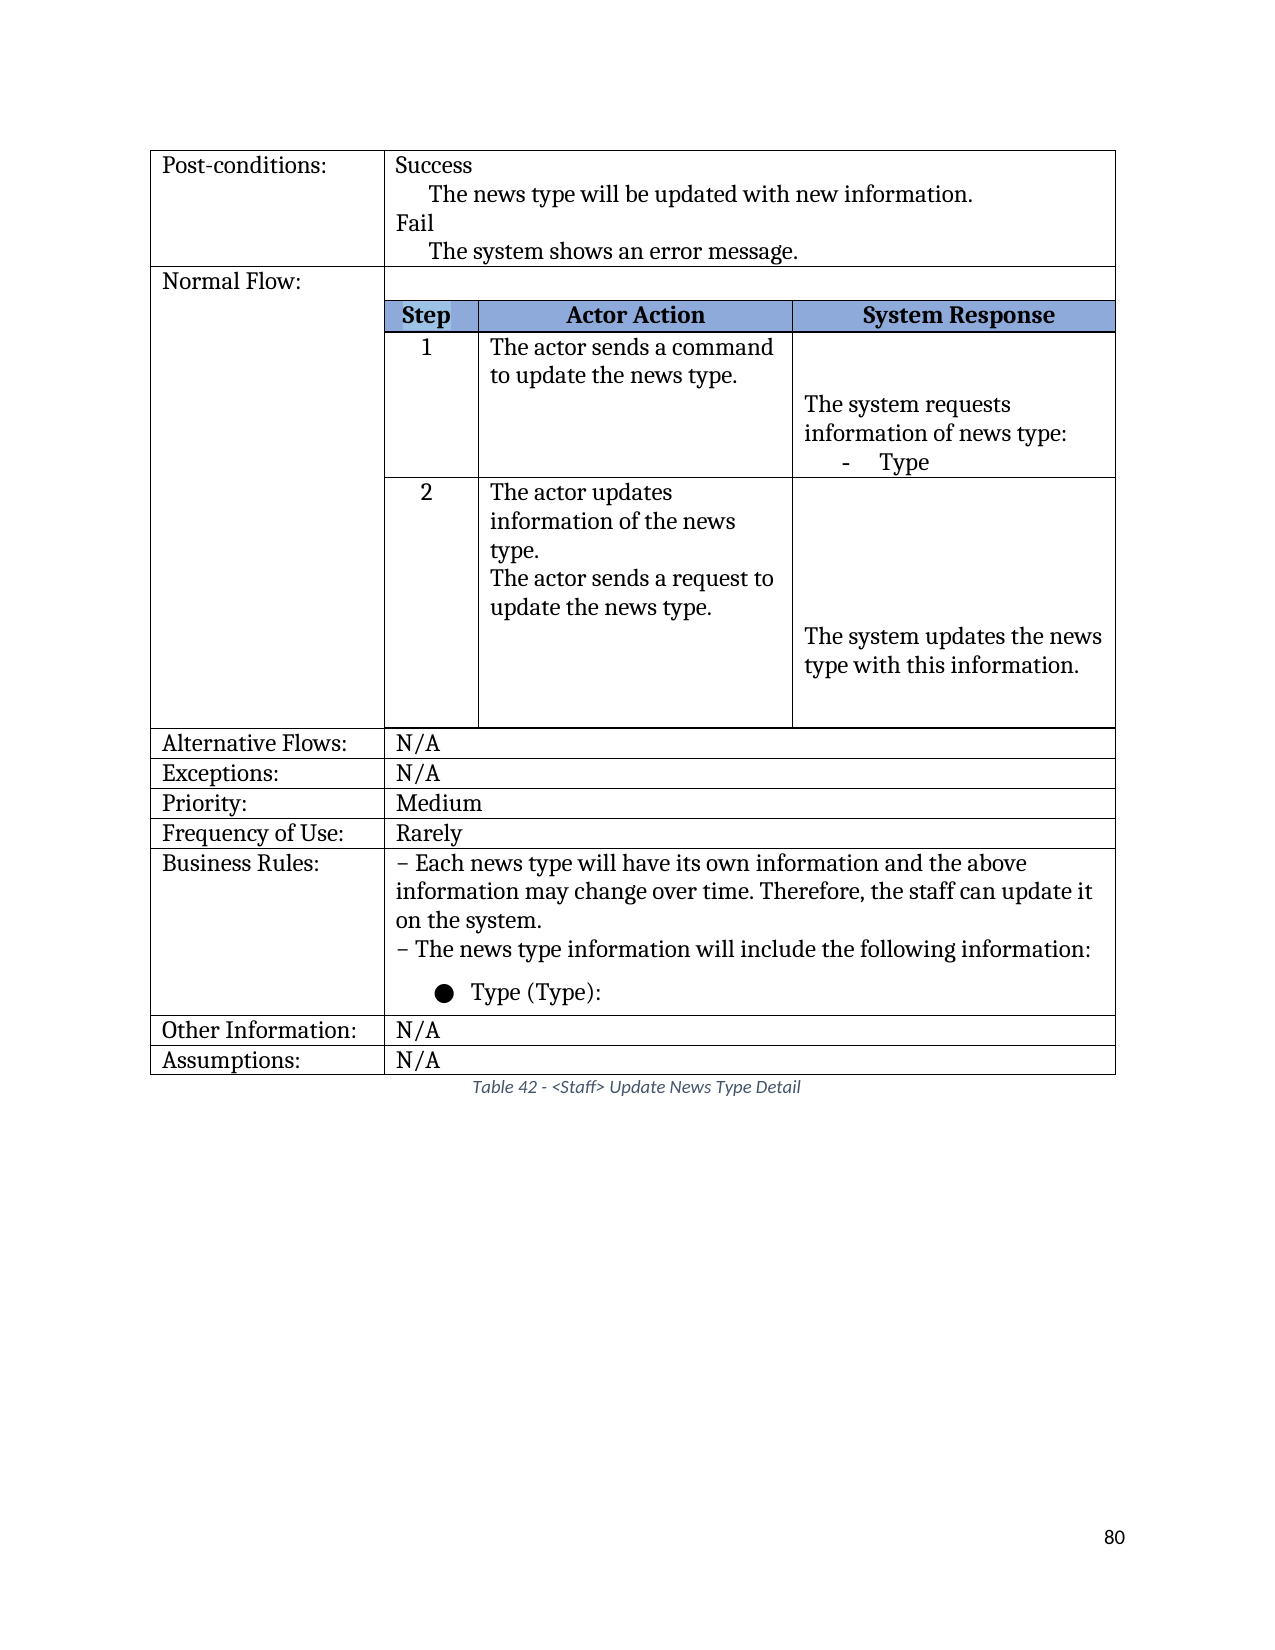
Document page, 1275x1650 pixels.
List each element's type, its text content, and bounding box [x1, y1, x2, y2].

table_cell [385, 478, 478, 727]
table_cell Medium [385, 789, 1115, 818]
table_cell N/A [385, 1046, 1115, 1074]
table_cell Normal Flow: [151, 267, 384, 728]
table_cell [385, 333, 478, 477]
table_cell N/A [385, 1016, 1115, 1044]
table_cell − Each news type will have its own information and the above information may change over time. Therefore, the staff can update it on the system. − The news type information will include the following information: Type (Type): [385, 849, 1115, 1015]
table_cell [793, 333, 1115, 477]
table_cell Other Information: [151, 1016, 384, 1044]
table_cell [479, 333, 792, 477]
table_cell Rarely [385, 819, 1115, 847]
table_cell Post-conditions: [151, 151, 384, 266]
table_cell [793, 478, 1115, 727]
table_cell Success The news type will be updated with new information. Fail The system shows an error message. [385, 151, 1115, 266]
table_cell [385, 267, 1115, 300]
table_cell Alternative Flows: [151, 729, 384, 758]
table_cell Assumptions: [151, 1046, 384, 1074]
table_cell Business Rules: [151, 849, 384, 1015]
table_cell Exceptions: [151, 759, 384, 788]
text Table 42 - <Staff> Update News Type Detail [150, 1075, 1125, 1098]
table_cell N/A [385, 729, 1115, 758]
table_cell [479, 478, 792, 727]
table_cell Priority: [151, 789, 384, 818]
table_cell Frequency of Use: [151, 819, 384, 847]
table_cell N/A [385, 759, 1115, 788]
